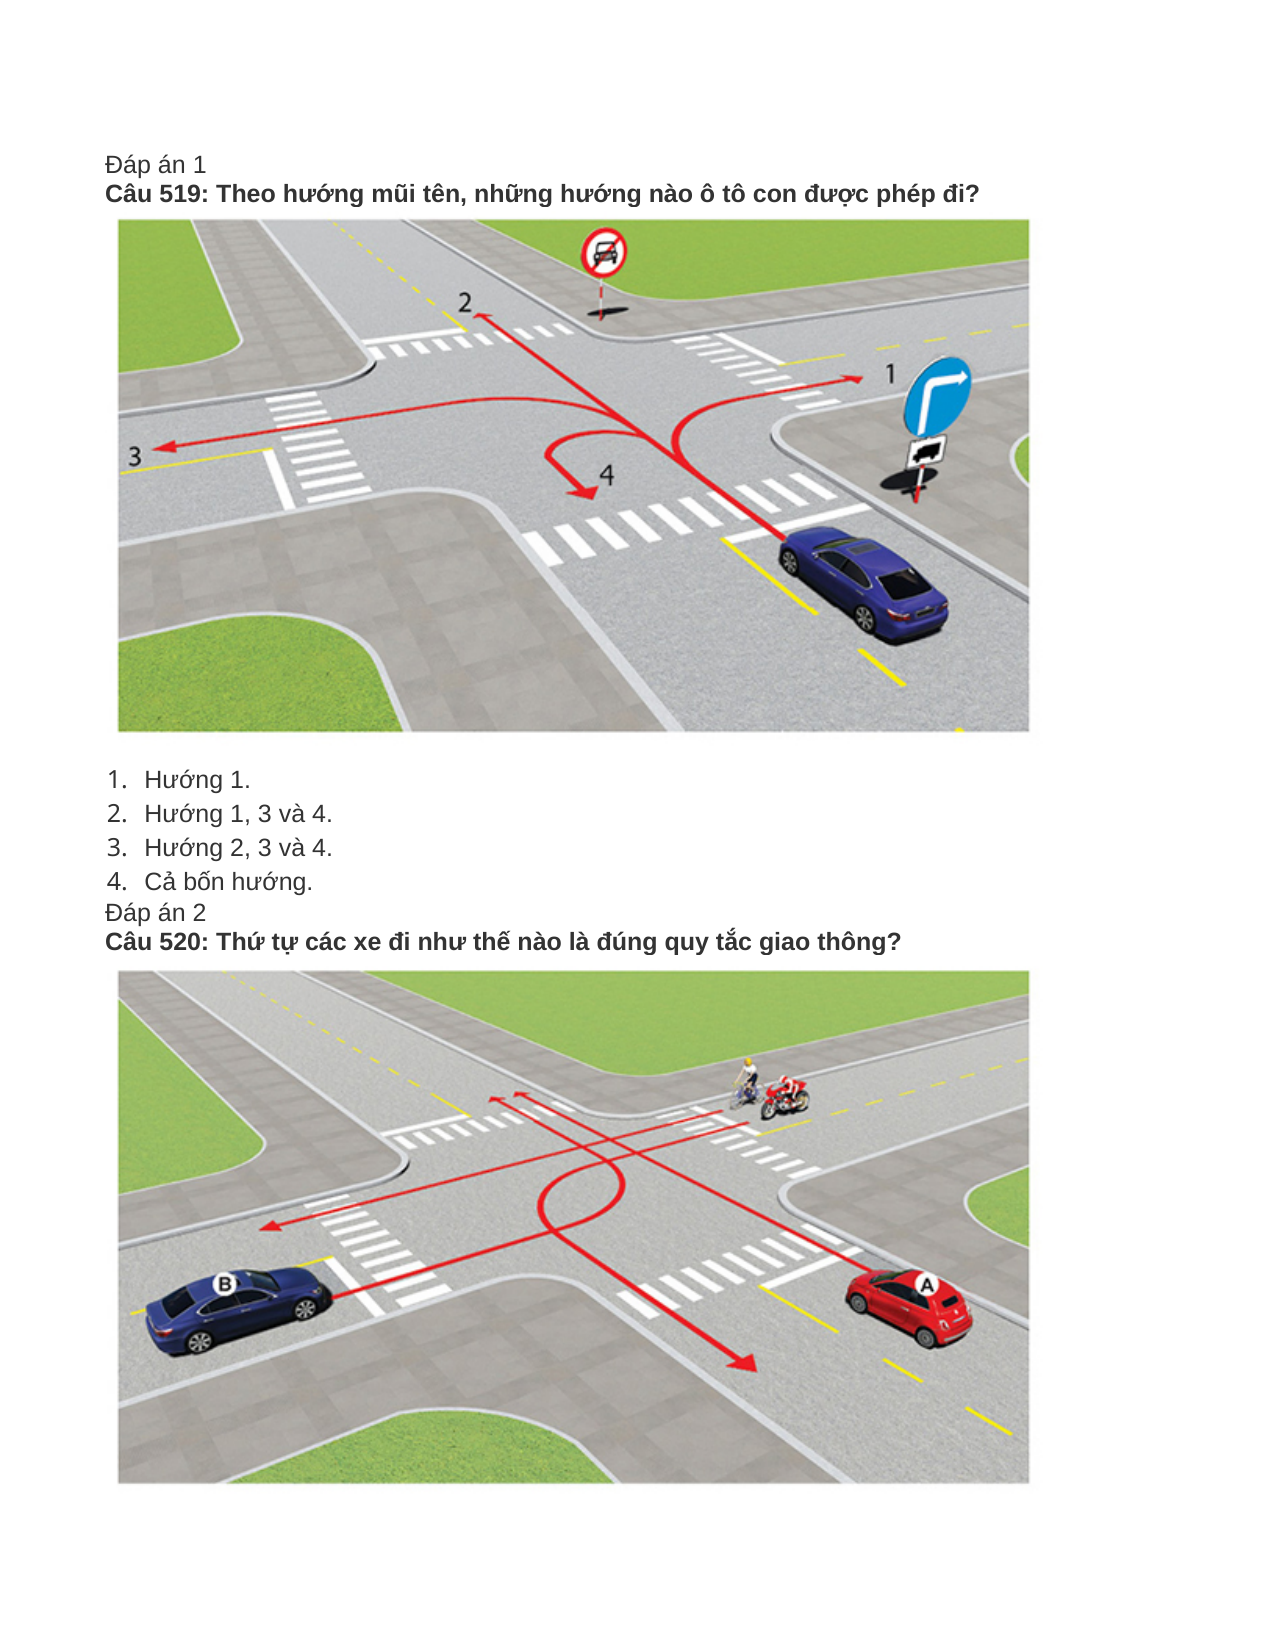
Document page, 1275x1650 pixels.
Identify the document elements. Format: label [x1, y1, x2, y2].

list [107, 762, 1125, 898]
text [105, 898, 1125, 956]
picture [105, 207, 1043, 747]
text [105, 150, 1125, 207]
picture [105, 955, 1043, 1495]
